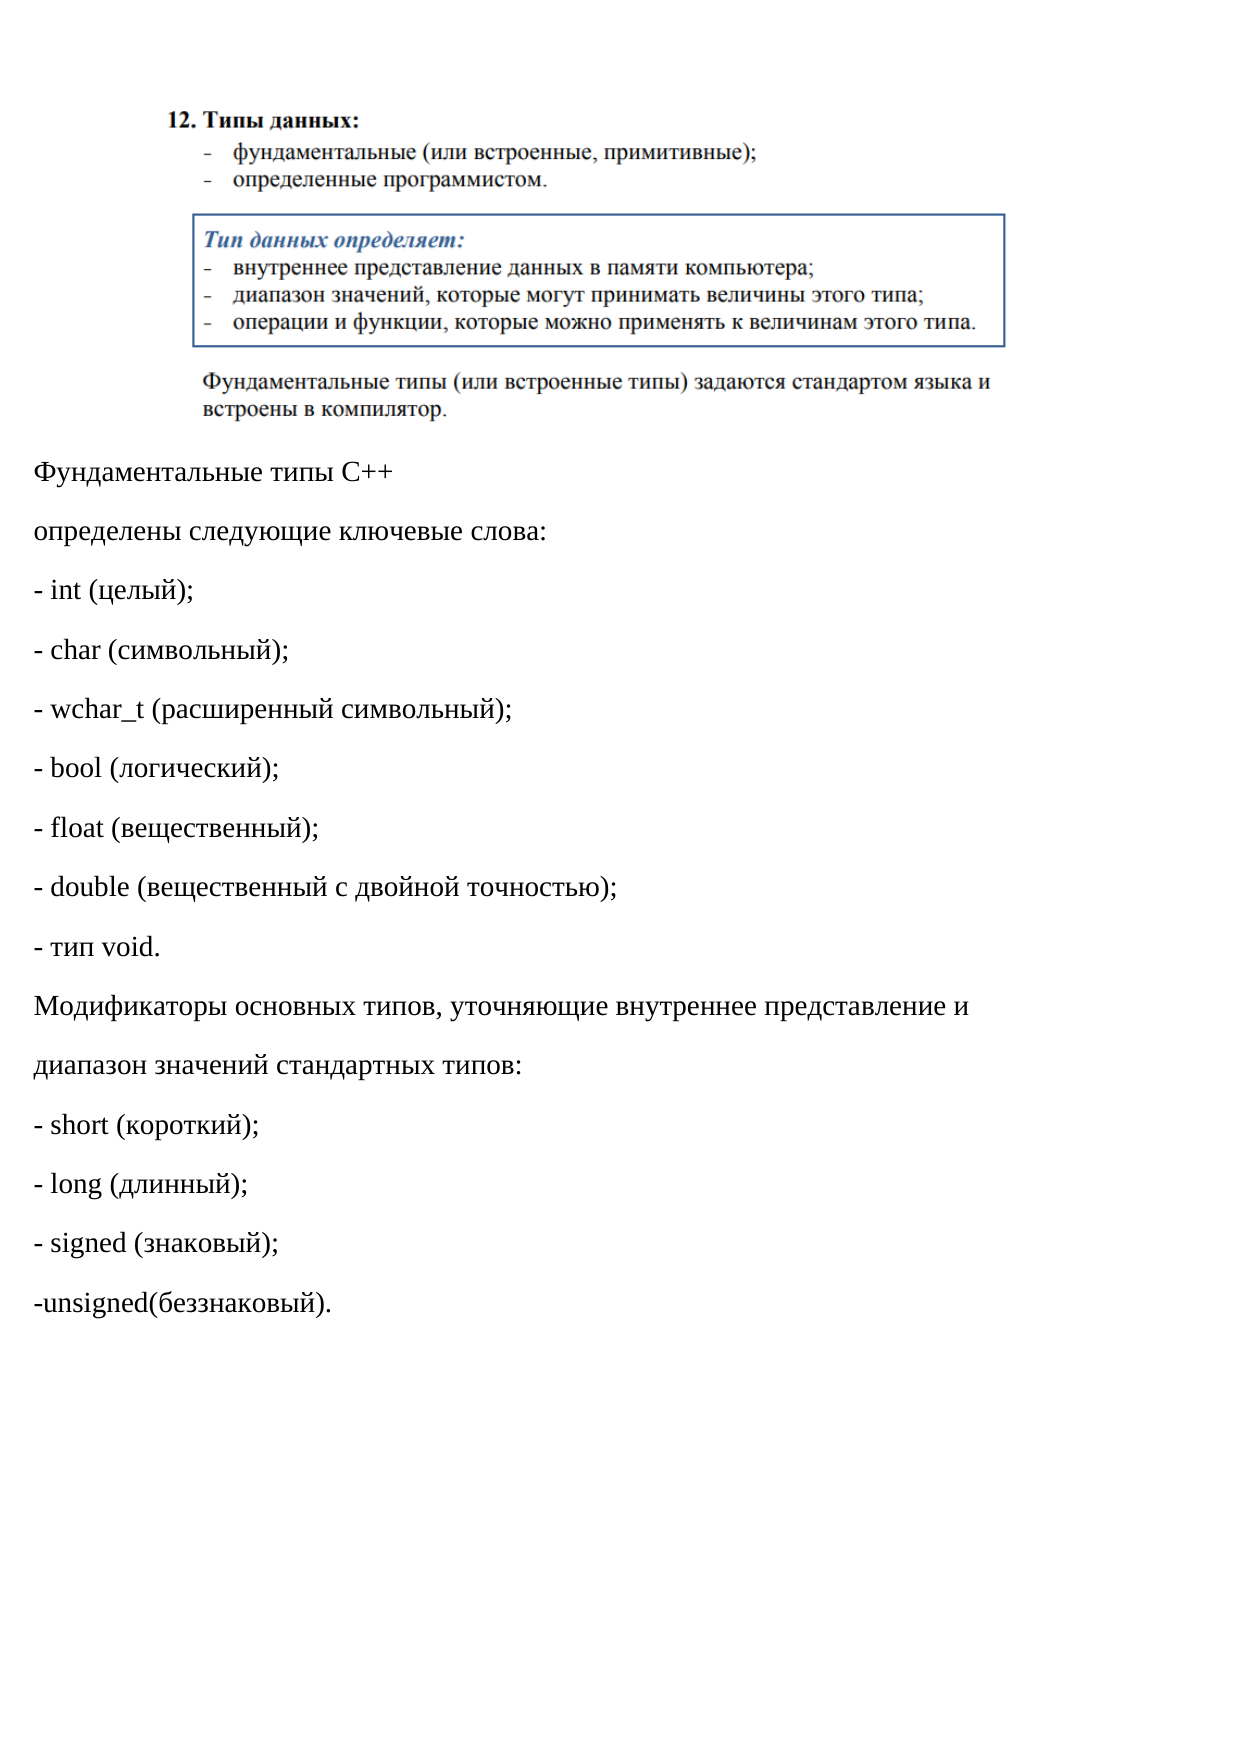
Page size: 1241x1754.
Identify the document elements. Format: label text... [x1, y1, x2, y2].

text диапазон значений стандартных типов: [33, 1047, 1167, 1081]
text - float (вещественный); [33, 810, 1167, 843]
text - char (символьный); [33, 632, 1167, 665]
picture [163, 108, 1037, 429]
text Фундаментальные типы C++ [33, 454, 1167, 487]
text Модификаторы основных типов, уточняющие внутреннее представление и [33, 988, 1167, 1022]
text - wchar_t (расширенный символьный); [33, 691, 1167, 725]
text - long (длинный); [33, 1166, 1167, 1200]
text - double (вещественный с двойной точностью); [33, 869, 1167, 903]
text - signed (знаковый); [33, 1226, 1167, 1259]
text определены следующие ключевые слова: [33, 513, 1167, 547]
text -unsigned(беззнаковый). [33, 1285, 1167, 1318]
text - short (короткий); [33, 1107, 1167, 1140]
text - int (целый); [33, 572, 1167, 606]
text - bool (логический); [33, 751, 1167, 784]
text - тип void. [33, 929, 1167, 962]
